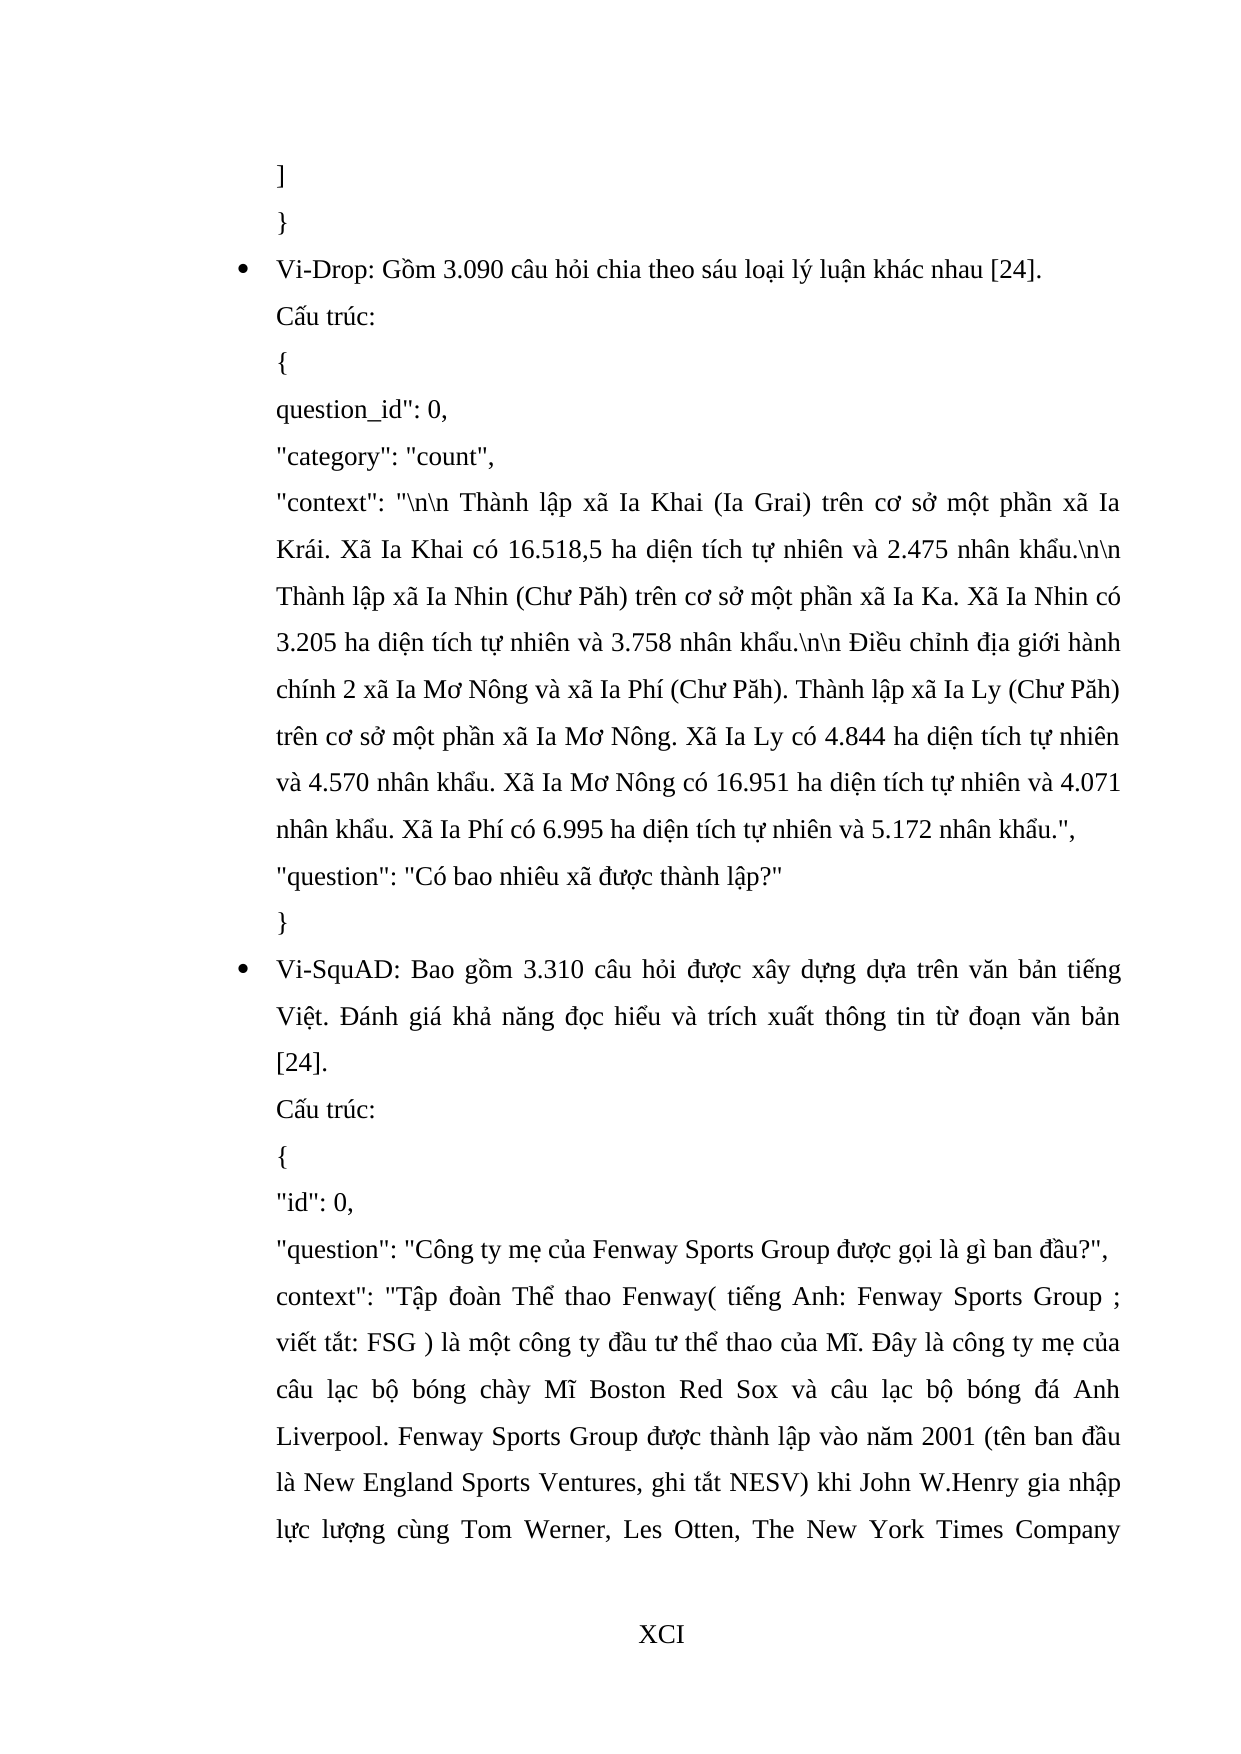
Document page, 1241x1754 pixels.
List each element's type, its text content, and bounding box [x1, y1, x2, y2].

list Vi-Drop: Gồm 3.090 câu hỏi chia theo sáu loại lý luận khác nhau . [238, 253, 1122, 284]
list "question": "Có bao nhiêu xã được thành lập?" [276, 860, 1122, 891]
list ] [276, 159, 1122, 191]
list "category": "count", [276, 440, 1122, 471]
list Cấu trúc: [276, 1093, 1122, 1124]
list } [276, 206, 1122, 237]
list { [276, 1140, 1122, 1171]
list } [276, 906, 1122, 937]
list question_id": 0, [276, 393, 1122, 424]
list "id": 0, [276, 1186, 1122, 1218]
list Cấu trúc: [276, 300, 1122, 331]
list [276, 1280, 1122, 1544]
list "context": "\n\n Thành lập xã Ia Khai (Ia Grai) trên cơ sở một phần xã Ia Krái. Xã Ia Khai có 16.518,5 ha diện tích tự nhiên và 2.475 nhân khẩu.\n\n Thành lập xã Ia Nhin (Chư Păh) trên cơ sở một phần xã Ia Ka. Xã Ia Nhin có 3.205 ha diện tích tự nhiên và 3.758 nhân khẩu.\n\n Điều chỉnh địa giới hành chính 2 xã Ia Mơ Nông và xã Ia Phí (Chư Păh). Thành lập xã Ia Ly (Chư Păh) trên cơ sở một phần xã Ia Mơ Nông. Xã Ia Ly có 4.844 ha diện tích tự nhiên và 4.570 nhân khẩu. Xã Ia Mơ Nông có 16.951 ha diện tích tự nhiên và 4.071 nhân khẩu. Xã Ia Phí có 6.995 ha diện tích tự nhiên và 5.172 nhân khẩu.", [276, 486, 1122, 844]
list "question": "Công ty mẹ của Fenway Sports Group được gọi là gì ban đầu?", [276, 1233, 1122, 1264]
list Vi-SquAD: Bao gồm 3.310 câu hỏi được xây dựng dựa trên văn bản tiếng Việt. Đánh giá khả năng đọc hiểu và trích xuất thông tin từ đoạn văn bản . [238, 953, 1122, 1078]
list { [276, 346, 1122, 377]
